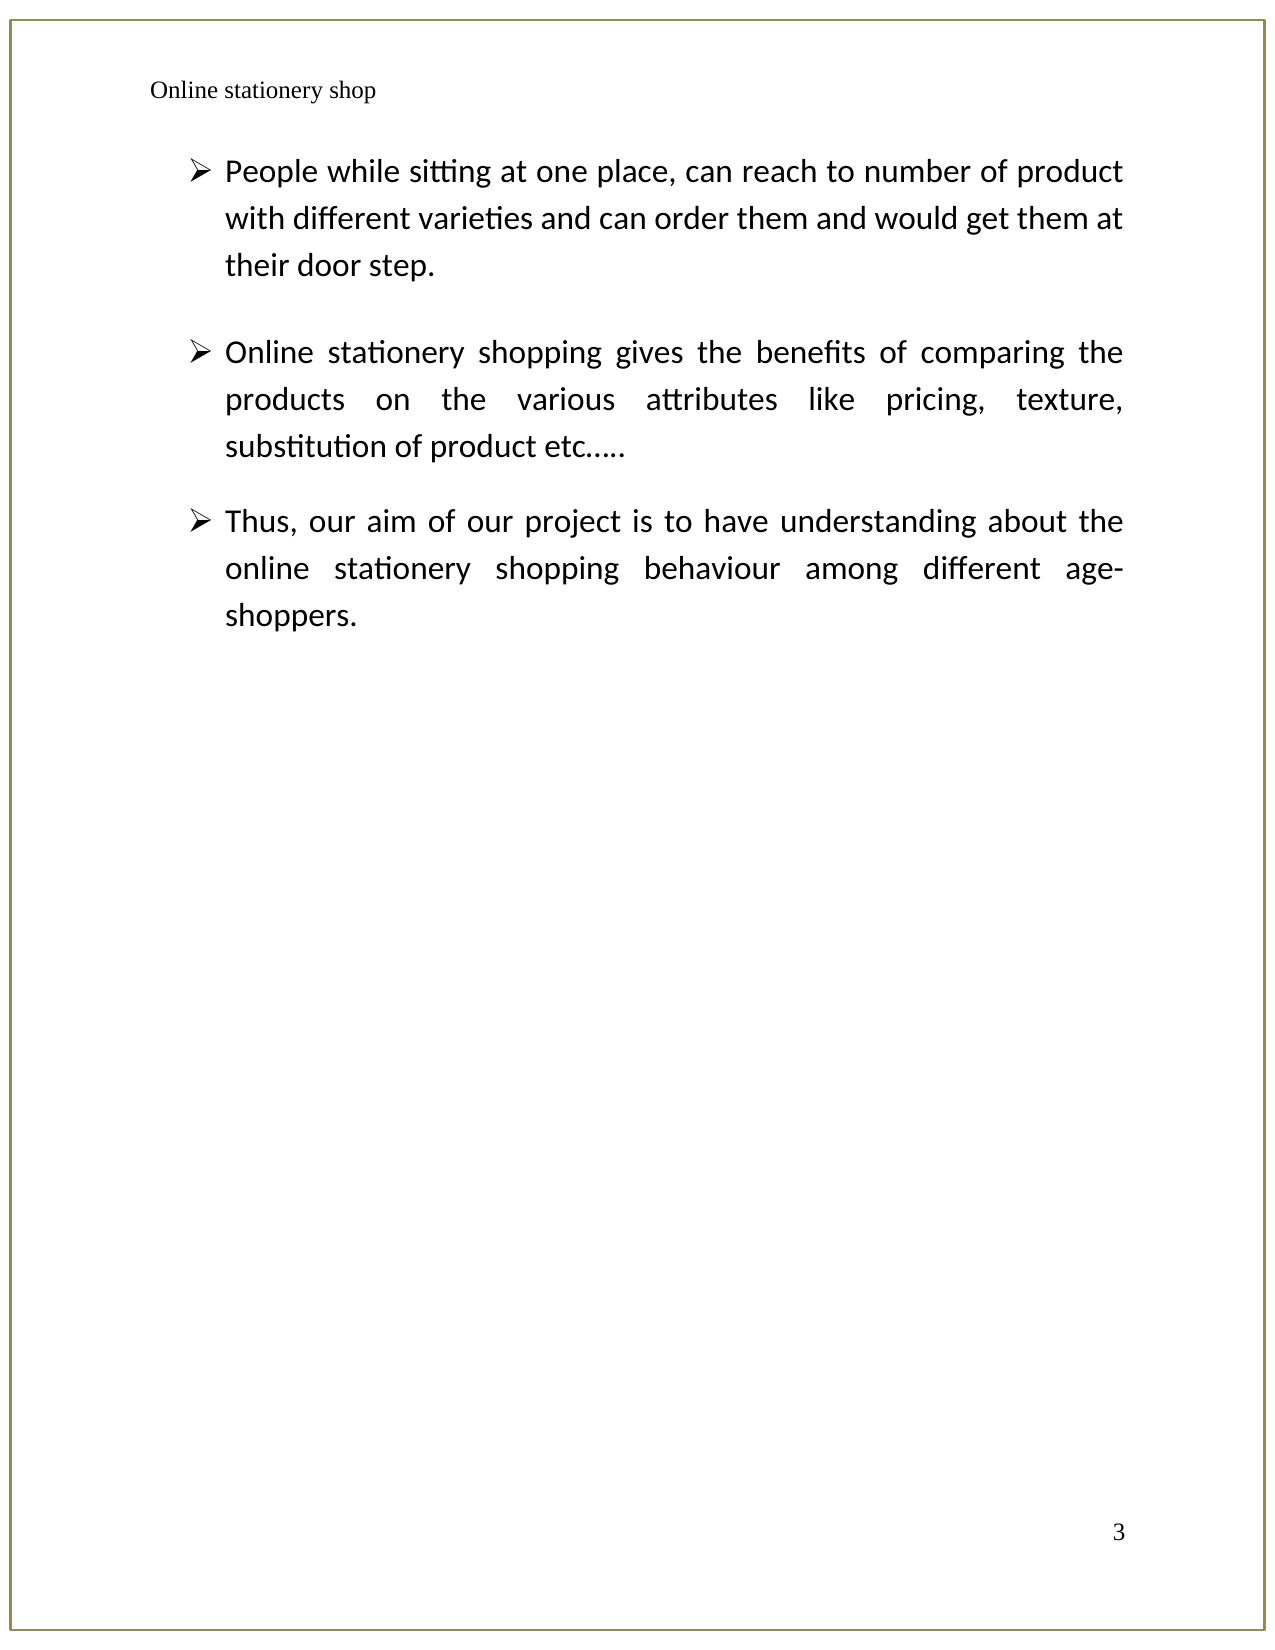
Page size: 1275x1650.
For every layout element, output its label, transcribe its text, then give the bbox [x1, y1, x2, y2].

list People while sitting at one place, can reach to number of product with different varieties and can order them and would get them at their door step. [187, 150, 1125, 284]
list Thus, our aim of our project is to have understanding about the online stationery shopping behaviour among different age-shoppers. [187, 500, 1125, 634]
list Online stationery shopping gives the benefits of comparing the products on the various attributes like pricing, texture, substitution of product etc….. [187, 331, 1125, 465]
